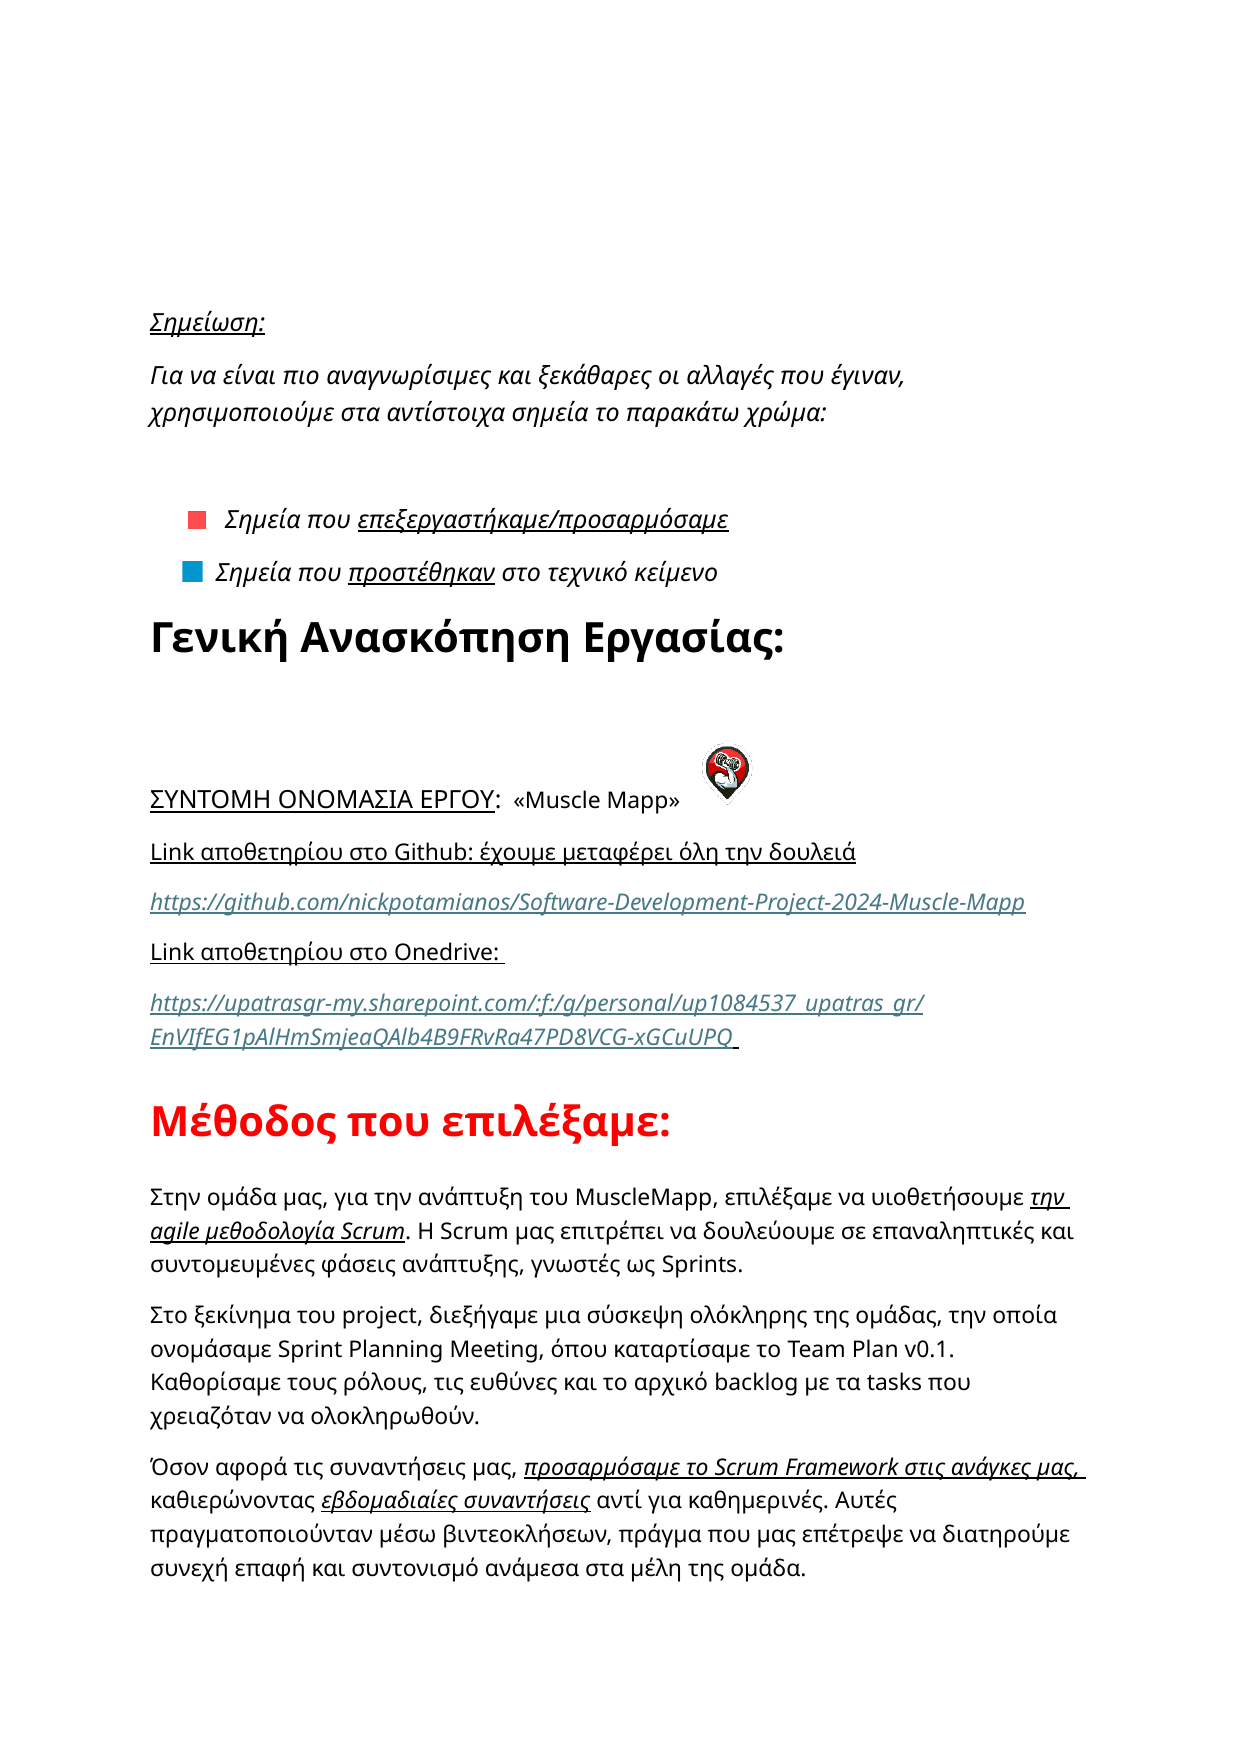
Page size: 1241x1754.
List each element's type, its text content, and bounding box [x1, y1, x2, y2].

text Σημείωση: [150, 304, 1090, 338]
text Στο ξεκίνημα του project, διεξήγαμε μια σύσκεψη ολόκληρης της ομάδας, την οποία ονομάσαμε Sprint Planning Meeting, όπου καταρτίσαμε το Team Plan v0.1. Καθορίσαμε τους ρόλους, τις ευθύνες και το αρχικό backlog με τα tasks που χρειαζόταν να ολοκληρωθούν. [150, 1299, 1090, 1431]
text Σημεία που προστέθηκαν στο τεχνικό κείμενο [150, 555, 1090, 589]
text Στην ομάδα μας, για την ανάπτυξη του MuscleMapp, επιλέξαμε να υιοθετήσουμε την agile μεθοδολογία Scrum. Η Scrum μας επιτρέπει να δουλεύουμε σε επαναληπτικές και συντομευμένες φάσεις ανάπτυξης, γνωστές ως Sprints. [150, 1181, 1090, 1280]
subtitle Μέθοδος που επιλέξαμε: [150, 1092, 1090, 1148]
list Σημεία που επεξεργαστήκαμε/προσαρμόσαμε [187, 501, 1090, 535]
text Για να είναι πιο αναγνωρίσιμες και ξεκάθαρες οι αλλαγές που έγιναν, χρησιμοποιούμε στα αντίστοιχα σημεία το παρακάτω χρώμα: [150, 358, 1090, 428]
text Link αποθετηρίου στο Github: έχουμε μεταφέρει όλη την δουλειά [150, 835, 1090, 867]
picture [188, 511, 206, 529]
text https://github.com/nickpotamianos/Software-Development-Project-2024-Muscle-Mapp [150, 886, 1090, 917]
text Γενική Ανασκόπηση Εργασίας: [150, 608, 1090, 665]
text Όσον αφορά τις συναντήσεις μας, προσαρμόσαμε το Scrum Framework στις ανάγκες μας, καθιερώνοντας εβδομαδιαίες συναντήσεις αντί για καθημερινές. Αυτές πραγματοποιούνταν μέσω βιντεοκλήσεων, πράγμα που μας επέτρεψε να διατηρούμε συνεχή επαφή και συντονισμό ανάμεσα στα μέλη της ομάδα. [150, 1451, 1090, 1583]
text https://upatrasgr-my.sharepoint.com/:f:/g/personal/up1084537_upatras_gr/EnVIfEG1pAlHmSmjeaQAlb4B9FRvRa47PD8VCG-xGCuUPQ [150, 987, 1090, 1052]
picture [691, 736, 765, 809]
text Link αποθετηρίου στο Onedrive: [150, 936, 1090, 967]
text ΣΥΝΤΟΜΗ ΟΝΟΜΑΣΙΑ ΕΡΓΟΥ: «Μuscle Mapp» [150, 736, 1090, 816]
